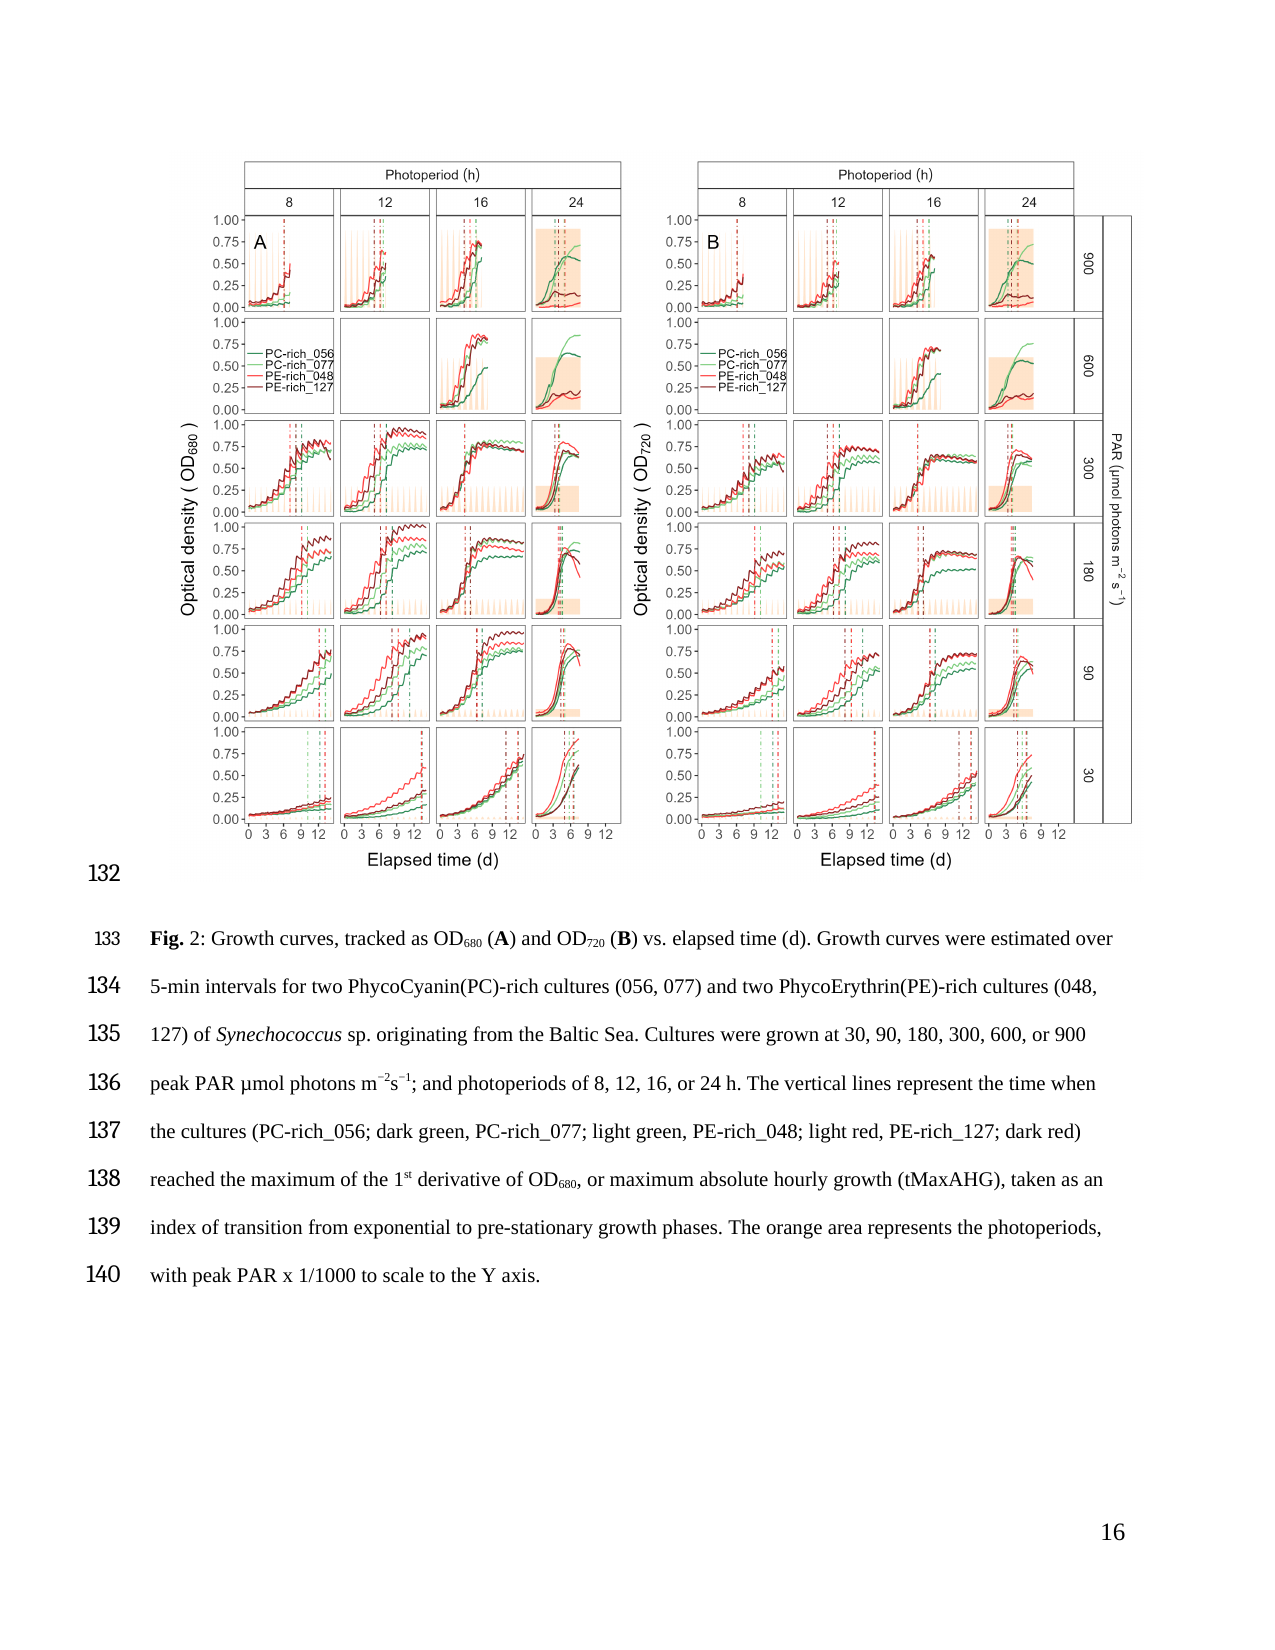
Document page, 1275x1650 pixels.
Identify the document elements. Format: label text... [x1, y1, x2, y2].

text Fig. 2: Growth curves, tracked as OD680 (A) and OD720 (B) vs. elapsed time (d). Growth curves were estimated over 5-min intervals for two PhycoCyanin(PC)-rich cultures (056, 077) and two PhycoErythrin(PE)-rich cultures (048, 127) of Synechococcus sp. originating from the Baltic Sea. Cultures were grown at 30, 90, 180, 300, 600, or 900 peak PAR µmol photons m−2s−1; and photoperiods of 8, 12, 16, or 24 h. The vertical lines represent the time when the cultures (PC-rich_056; dark green, PC-rich_077; light green, PE-rich_048; light red, PE-rich_127; dark red) reached the maximum of the 1st derivative of OD680, or maximum absolute hourly growth (tMaxAHG), taken as an index of transition from exponential to pre-stationary growth phases. The orange area represents the photoperiods, with peak PAR x 1/1000 to scale to the Y axis. [150, 926, 1125, 1287]
picture [168, 150, 1144, 882]
